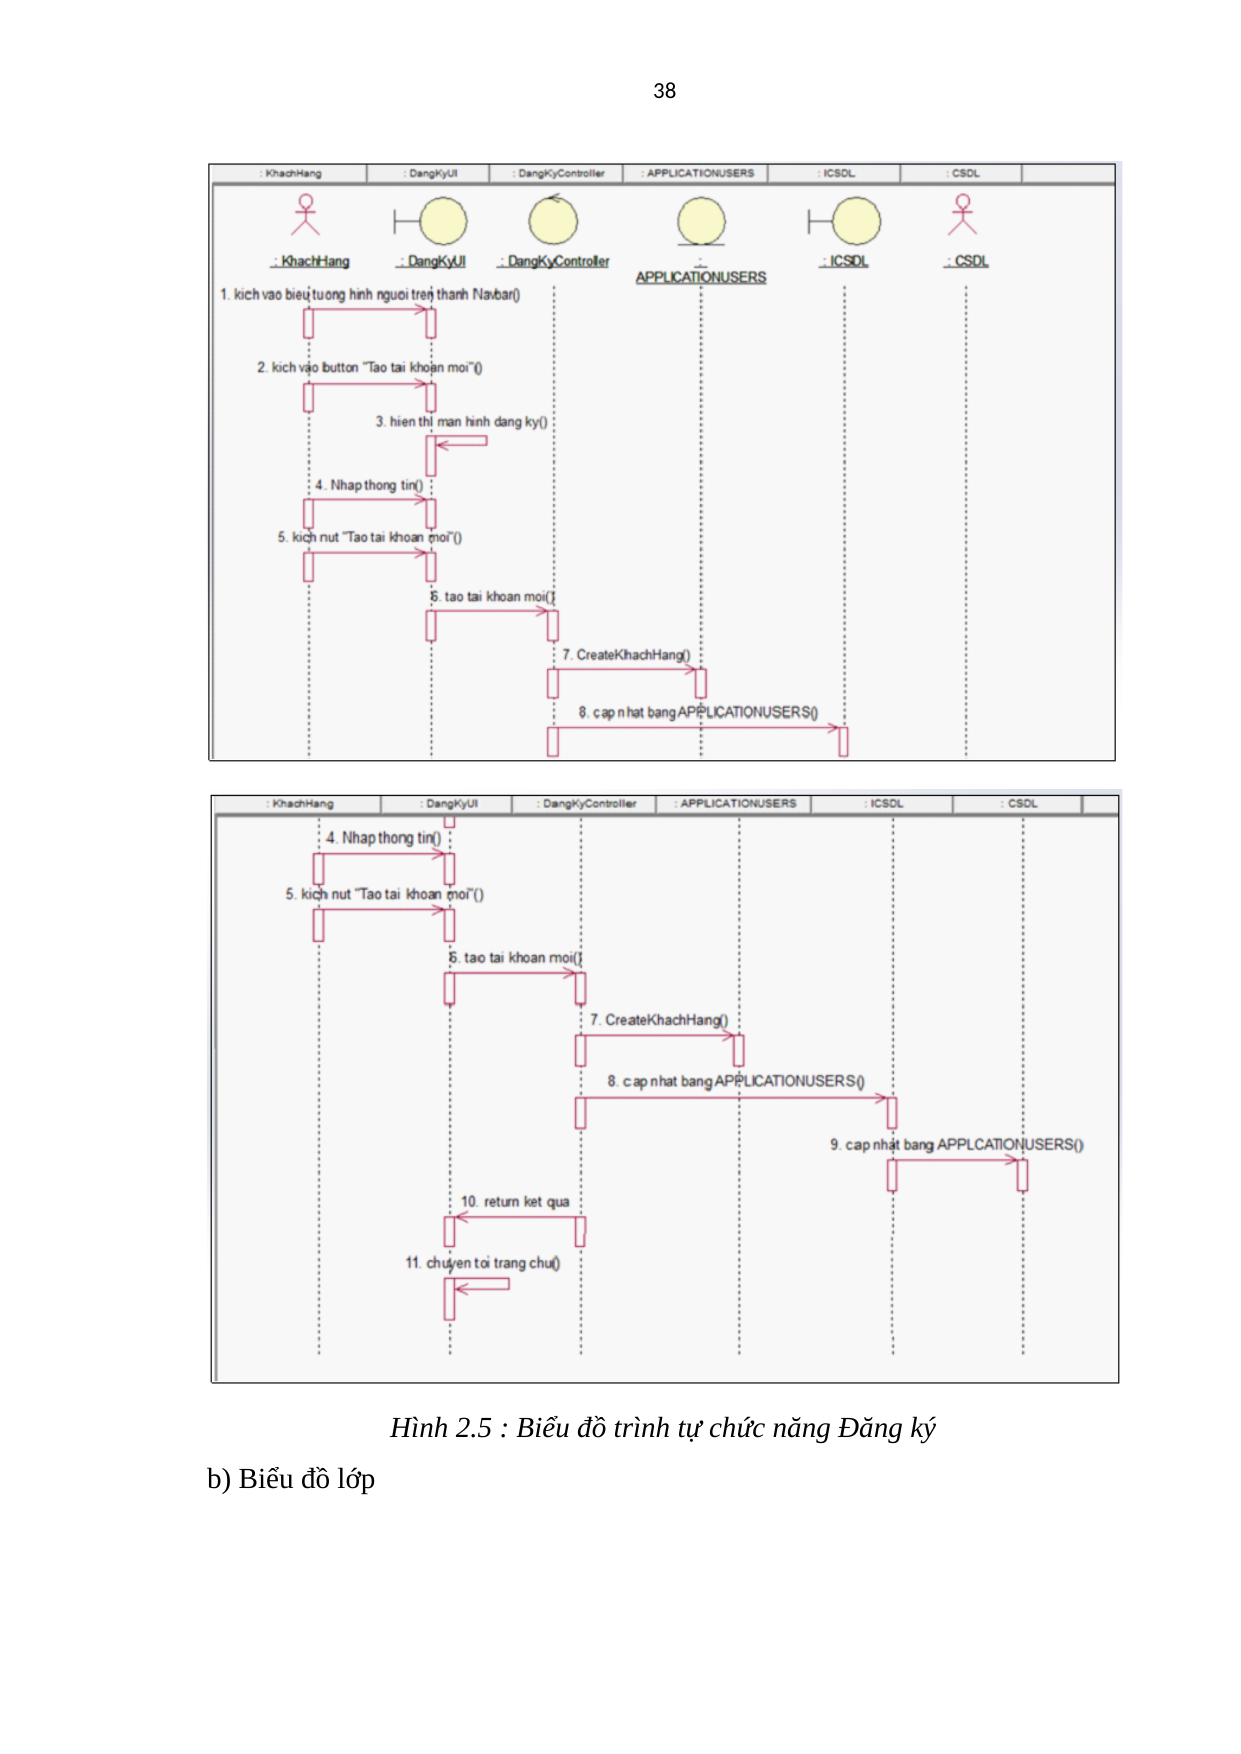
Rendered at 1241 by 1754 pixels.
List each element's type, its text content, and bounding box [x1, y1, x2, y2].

picture [206, 789, 1123, 1386]
picture [206, 161, 1123, 765]
text Hình 2.5 : Biểu đồ trình tự chức năng Đăng ký [207, 1411, 1122, 1444]
text b) Biểu đồ lớp [207, 1461, 1122, 1494]
